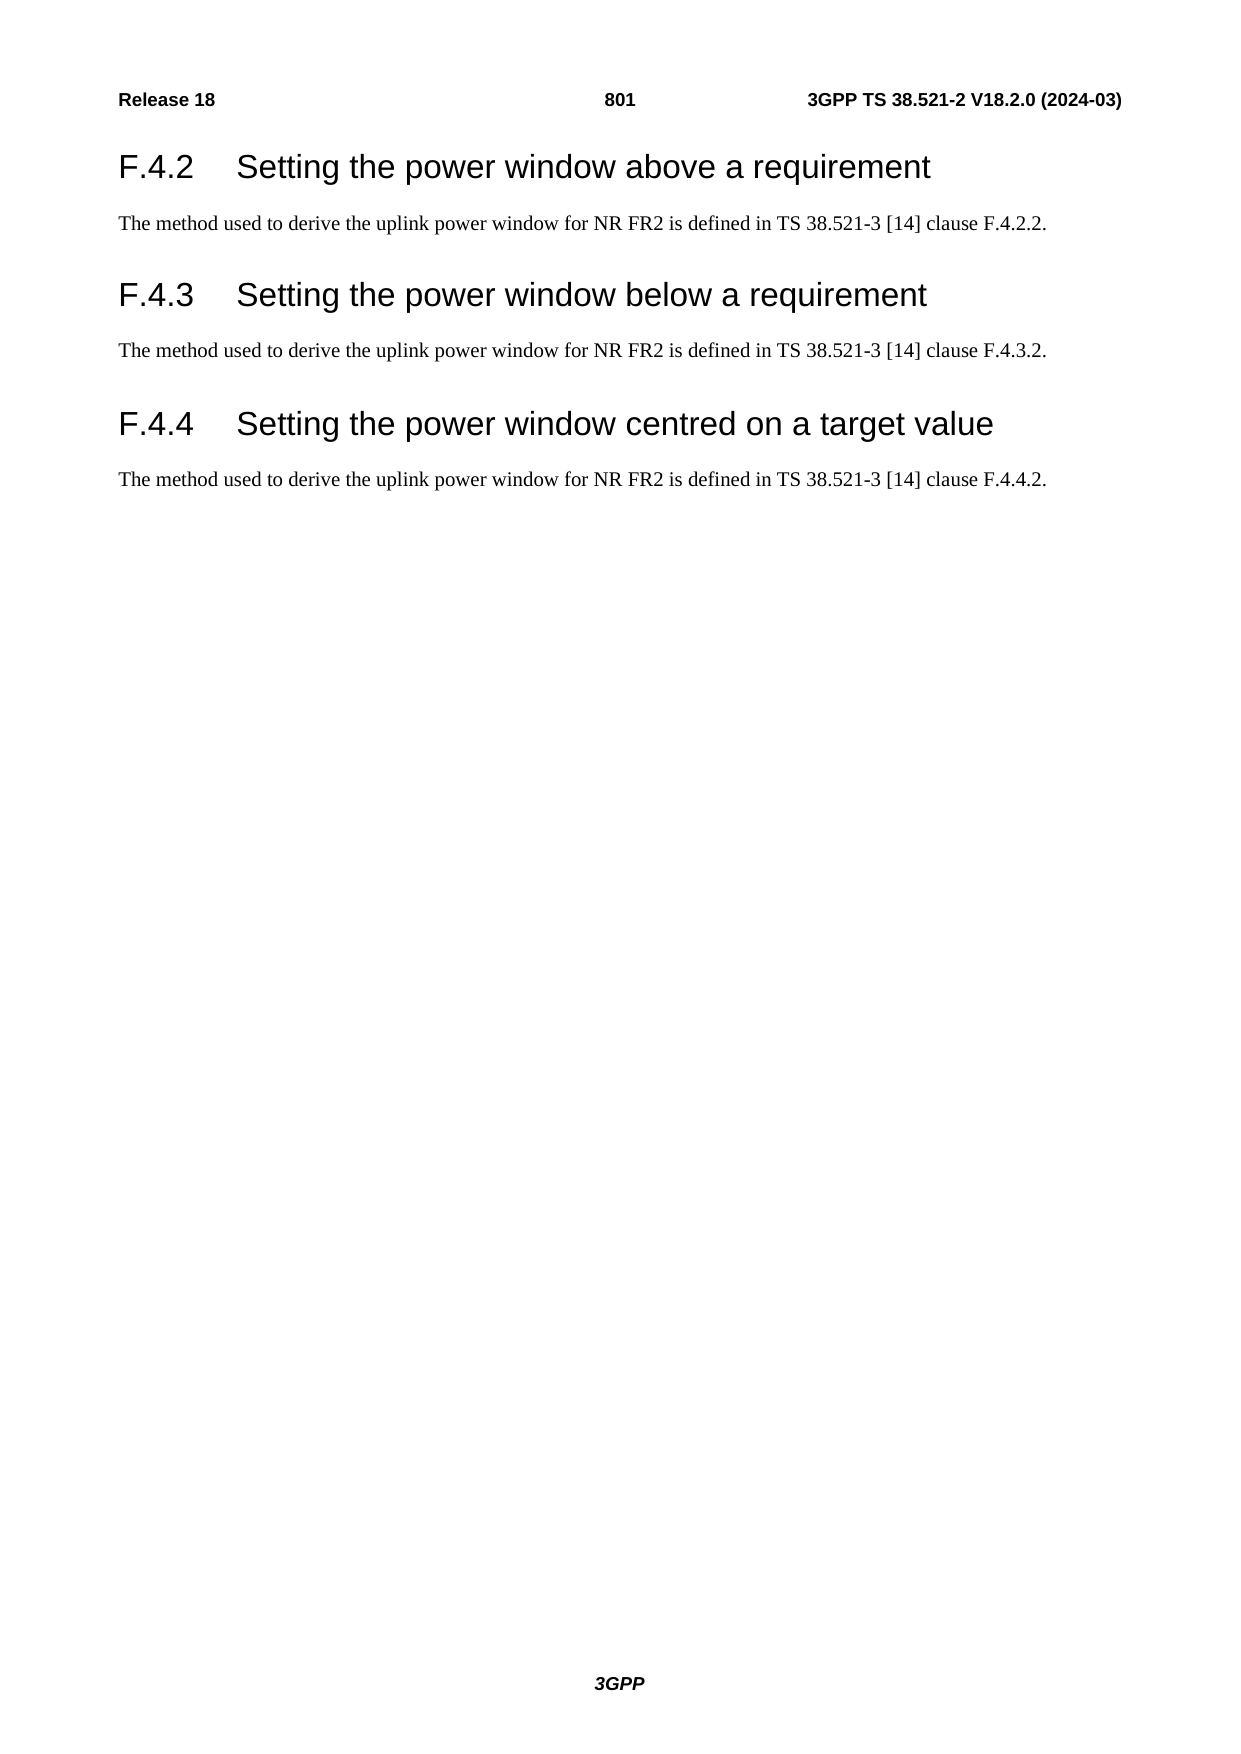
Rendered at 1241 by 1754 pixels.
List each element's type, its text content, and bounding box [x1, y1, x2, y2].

subtitle F.4.4 Setting the power window centred on a target value [118, 403, 1122, 442]
text The method used to derive the uplink power window for NR FR2 is defined in TS 38.521-3 [14] clause F.4.3.2. [118, 338, 1122, 362]
subtitle F.4.2 Setting the power window above a requirement [118, 147, 1122, 186]
subtitle F.4.3 Setting the power window below a requirement [118, 276, 1122, 314]
text The method used to derive the uplink power window for NR FR2 is defined in TS 38.521-3 [14] clause F.4.2.2. [118, 210, 1122, 234]
text The method used to derive the uplink power window for NR FR2 is defined in TS 38.521-3 [14] clause F.4.4.2. [118, 466, 1122, 491]
